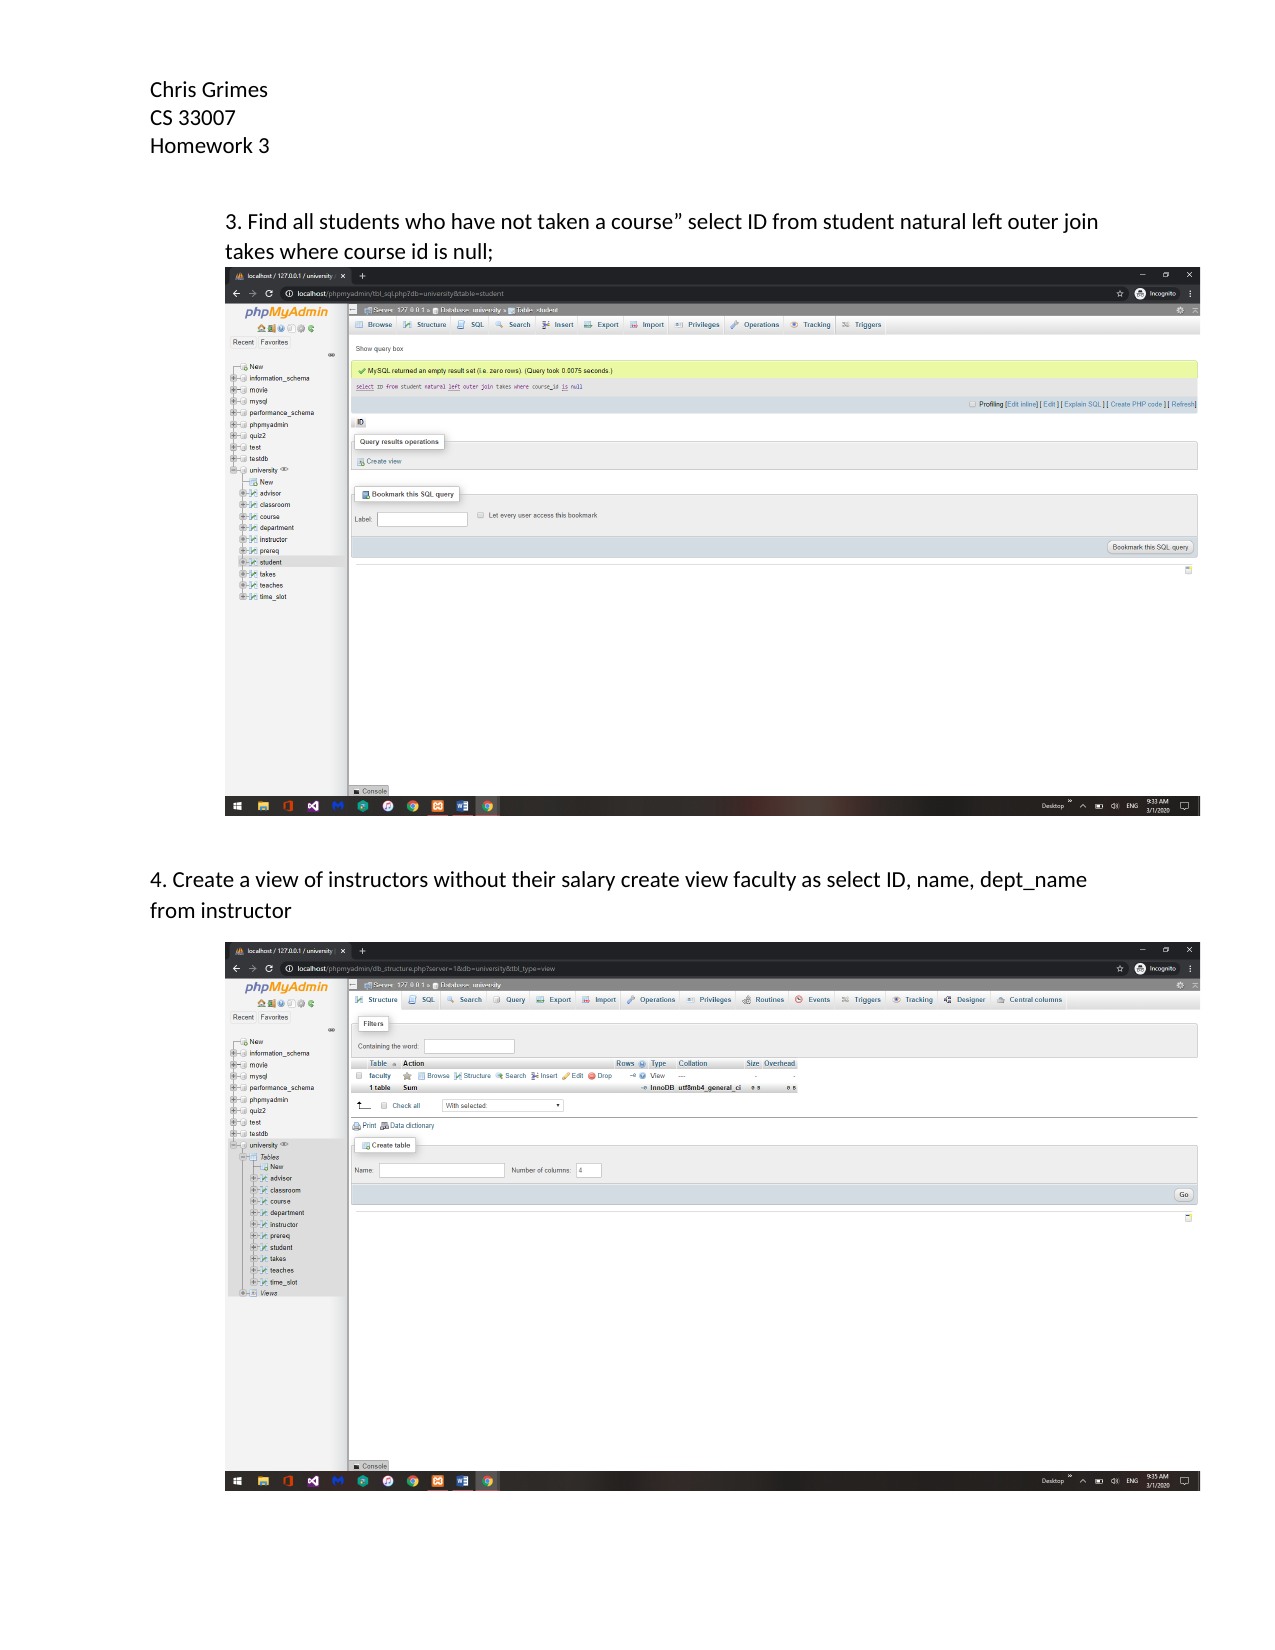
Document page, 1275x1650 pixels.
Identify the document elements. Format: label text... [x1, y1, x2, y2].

picture [225, 942, 1200, 1491]
list 3. Find all students who have not taken a course” select ID from student natural left outer join takes where course id is null; [225, 207, 1125, 265]
picture [225, 267, 1200, 816]
text 4. Create a view of instructors without their salary create view faculty as select ID, name, dept_name from instructor [150, 866, 1125, 924]
